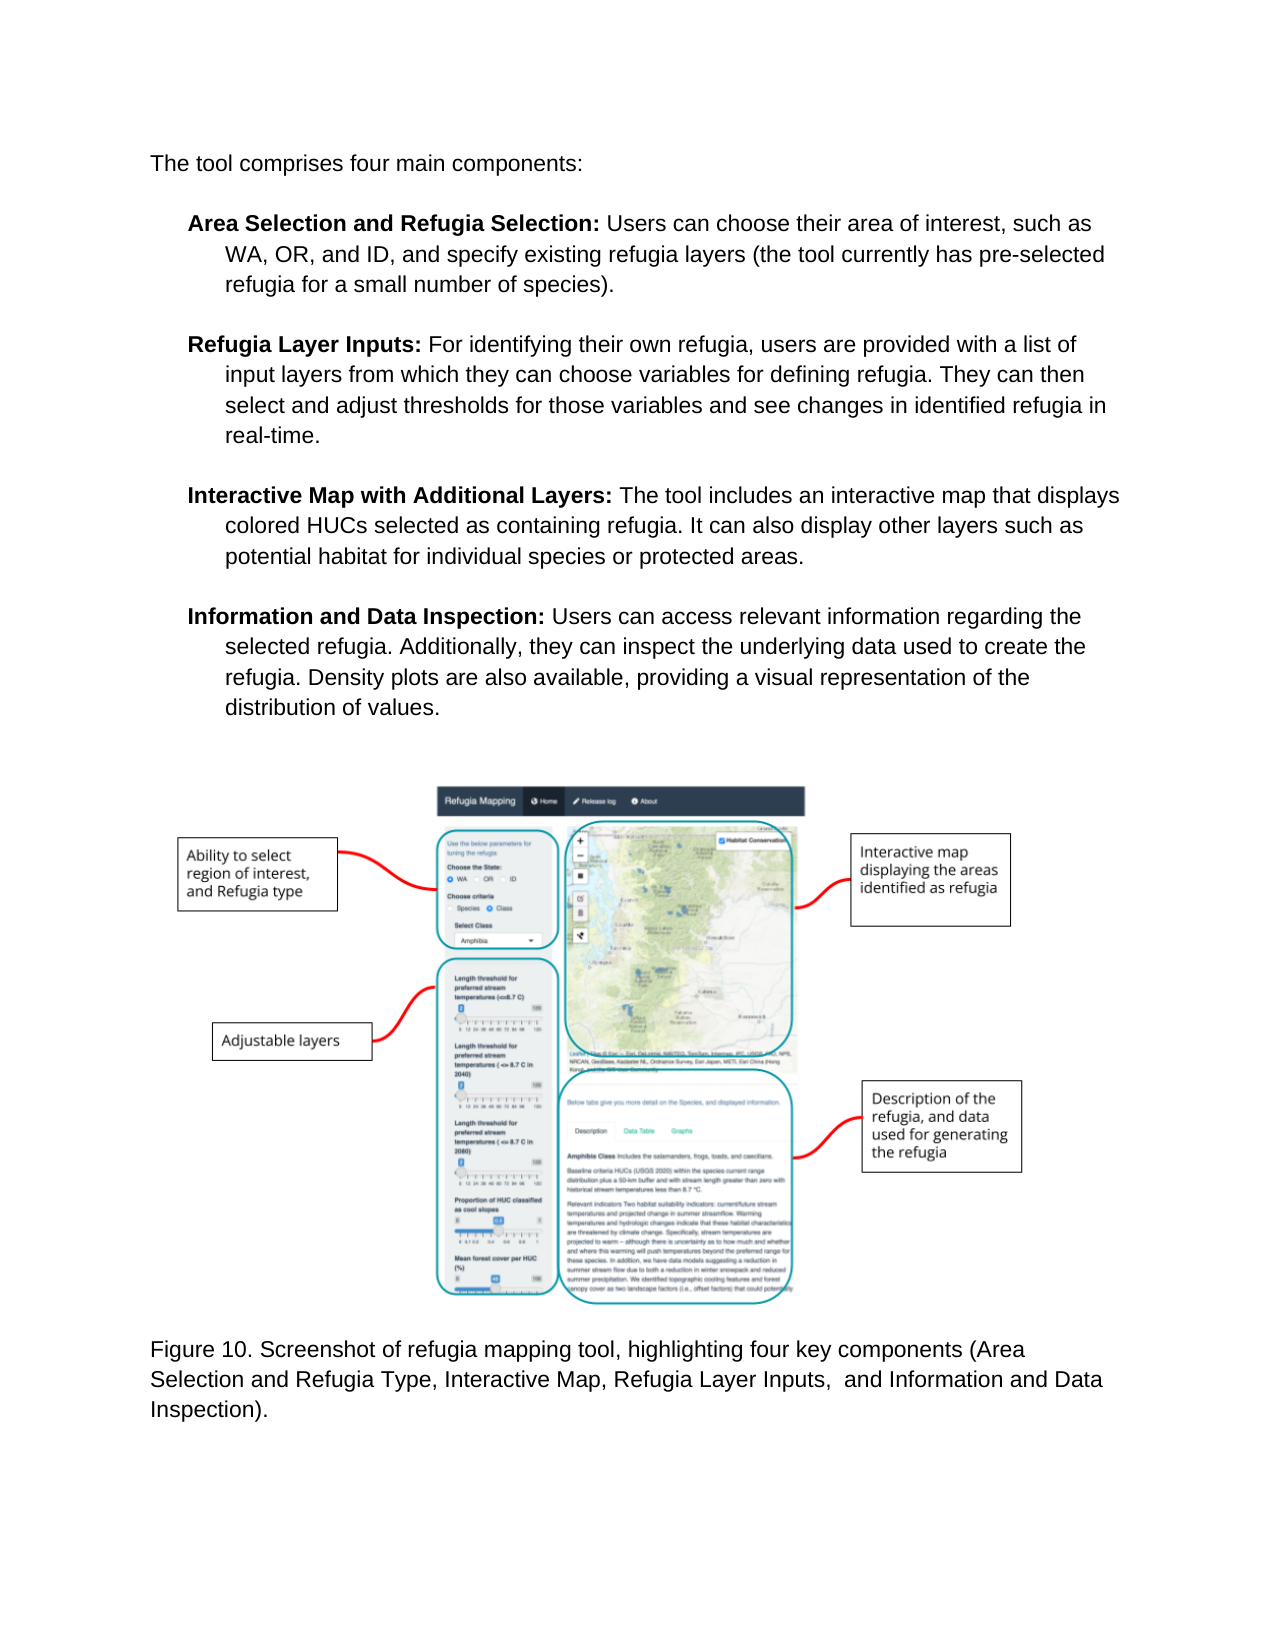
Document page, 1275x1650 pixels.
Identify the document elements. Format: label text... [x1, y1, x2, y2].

list Area Selection and Refugia Selection: Users can choose their area of interest, such as WA, OR, and ID, and specify existing refugia layers (the tool currently has pre-selected refugia for a small number of species). [187, 210, 1125, 297]
list Information and Data Inspection: Users can access relevant information regarding the selected refugia. Additionally, they can inspect the underlying data used to create the refugia. Density plots are also available, providing a visual representation of the distribution of values. [187, 603, 1125, 720]
picture [153, 761, 1129, 1310]
list Interactive Map with Additional Layers: The tool includes an interactive map that displays colored HUCs selected as containing refugia. It can also display other layers such as potential habitat for individual species or protected areas. [187, 482, 1125, 569]
text The tool comprises four main components: [150, 150, 1125, 176]
list Refugia Layer Inputs: For identifying their own refugia, users are provided with a list of input layers from which they can choose variables for defining refugia. They can then select and adjust thresholds for those variables and see changes in identified refugia in real-time. [187, 331, 1125, 448]
